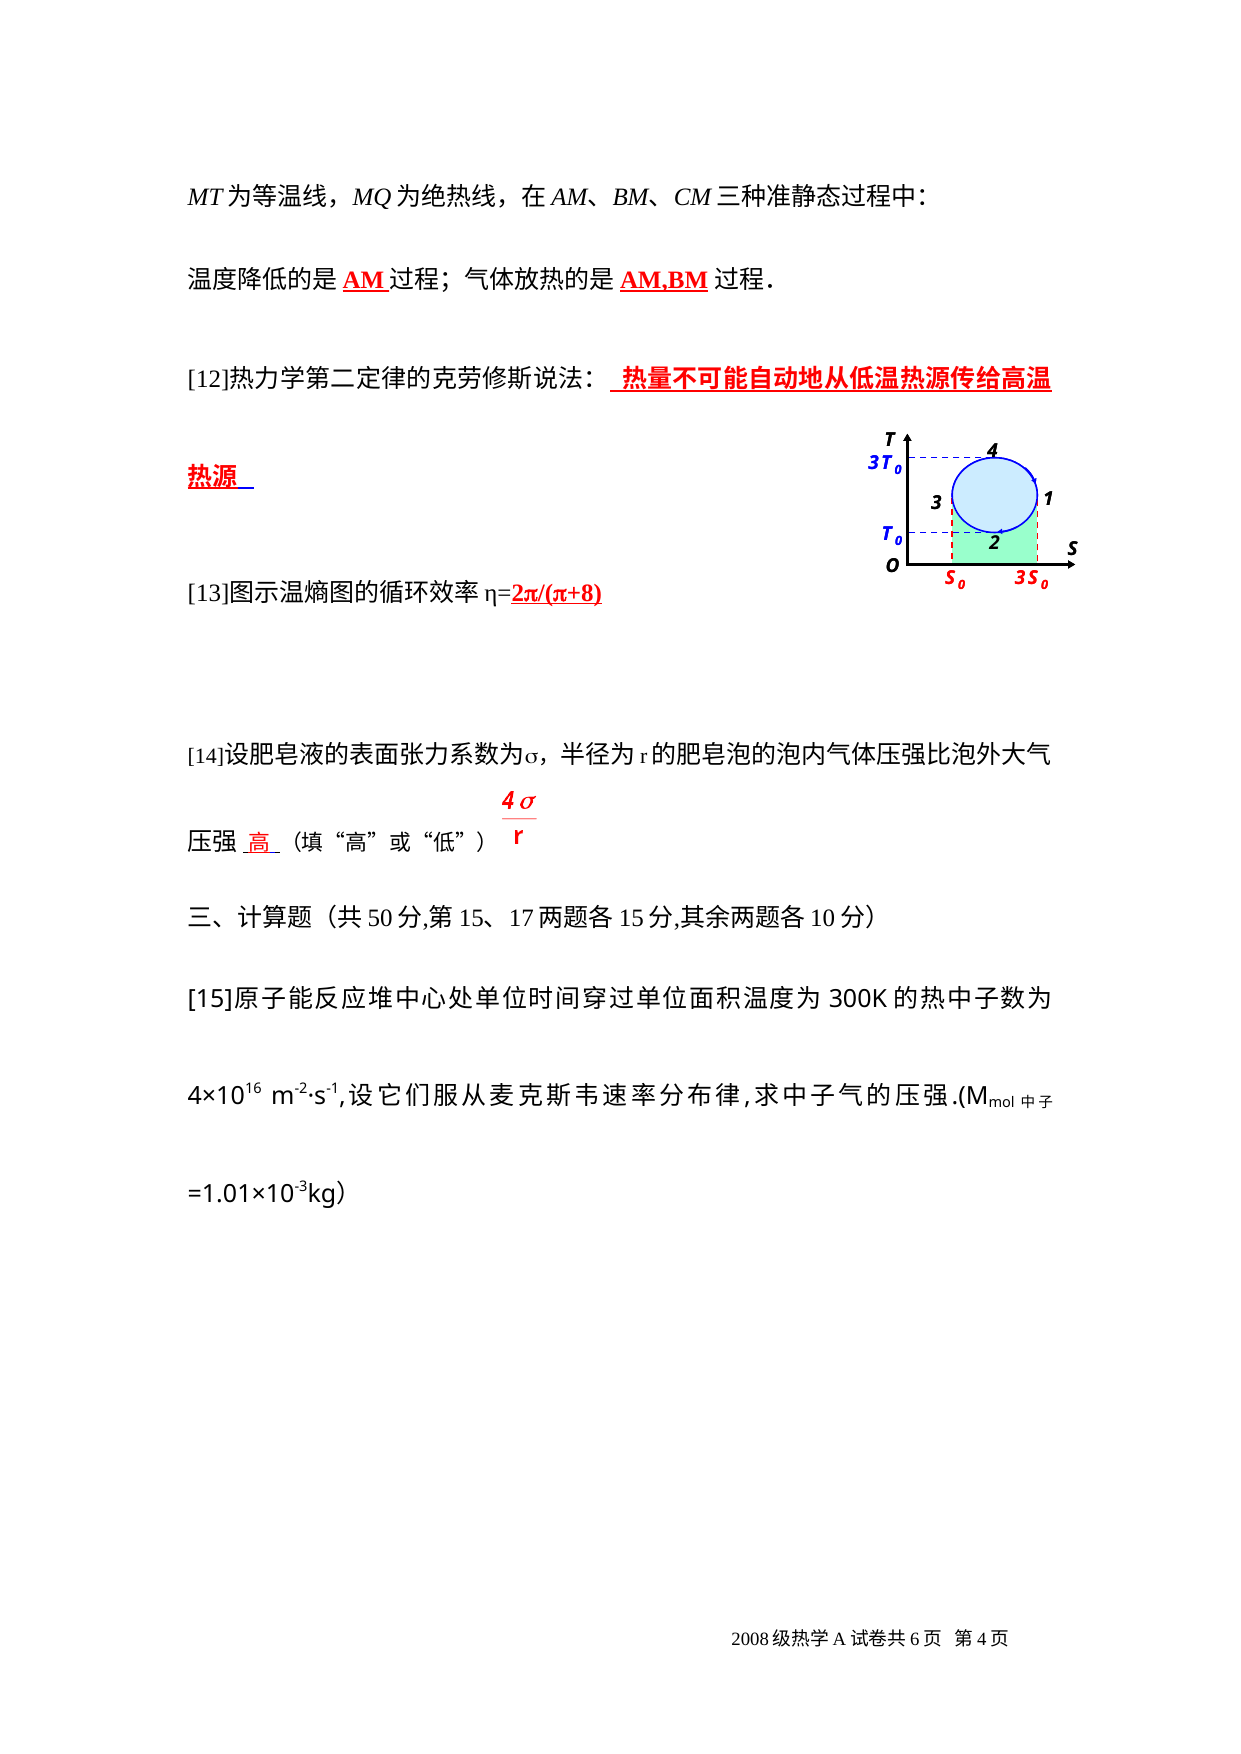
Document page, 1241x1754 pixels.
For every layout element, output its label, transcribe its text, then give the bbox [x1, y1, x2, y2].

text [15]原子能反应堆中心处单位时间穿过单位面积温度为300K的热中子数为4×1016 m-2·s-1,设它们服从麦克斯韦速率分布律,求中子气的压强.(Mmol中子=1.01×10-3kg） [187, 964, 1053, 1224]
text [12]热力学第二定律的克劳修斯说法： 热量不可能自动地从低温热源传给高温热源 [187, 344, 1053, 507]
text 三、计算题（共50分,第15、17两题各15分,其余两题各10分） [187, 883, 1053, 948]
text [11]右图为一理想气体几种状态变化过程的p－V图，其中MT为等温线，MQ为绝热线，在AM、BM、CM三种准静态过程中： [187, 162, 1053, 227]
text 温度降低的是AM过程；气体放热的是 AM,BM 过程． [187, 245, 1053, 310]
text [14]设肥皂液的表面张力系数为，半径为r的肥皂泡的泡内气体压强比泡外大气压强 高 （填“高”或“低”） [187, 720, 1053, 883]
text [13]图示温熵图的循环效率η=2/(+8) [187, 558, 1053, 623]
